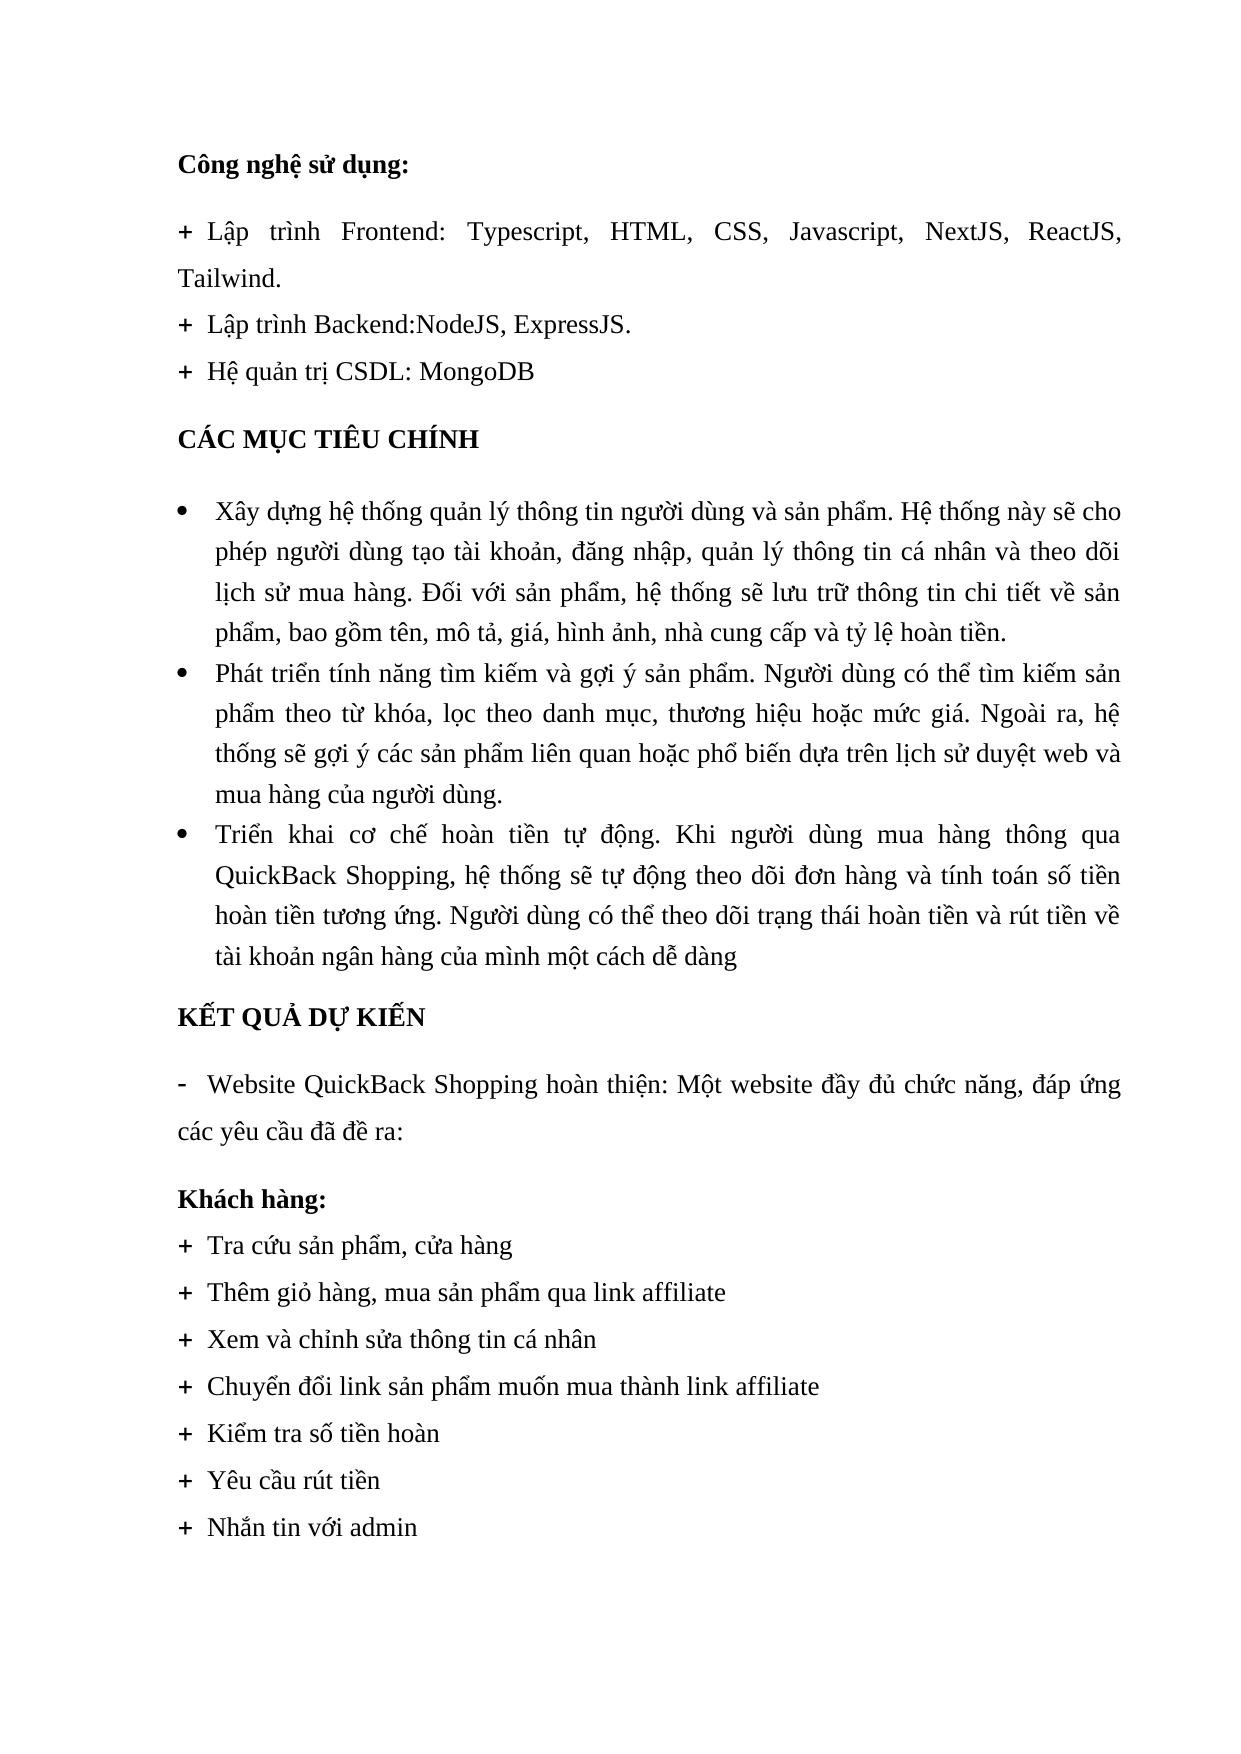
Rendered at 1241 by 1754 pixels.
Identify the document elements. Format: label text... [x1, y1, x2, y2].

text Xem và chỉnh sửa thông tin cá nhân [177, 1323, 1122, 1354]
text Yêu cầu rút tiền [177, 1464, 1122, 1495]
text Chuyển đổi link sản phẩm muốn mua thành link affiliate [177, 1370, 1122, 1401]
text CÁC MỤC TIÊU CHÍNH [177, 423, 1122, 454]
list Khách hàng: [177, 1183, 1122, 1214]
text KẾT QUẢ DỰ KIẾN [177, 1001, 1122, 1032]
list Xây dựng hệ thống quản lý thông tin người dùng và sản phẩm. Hệ thống này sẽ cho phép người dùng tạo tài khoản, đăng nhập, quản lý thông tin cá nhân và theo dõi lịch sử mua hàng. Đối với sản phẩm, hệ thống sẽ lưu trữ thông tin chi tiết về sản phẩm, bao gồm tên, mô tả, giá, hình ảnh, nhà cung cấp và tỷ lệ hoàn tiền. [177, 495, 1122, 647]
text Lập trình Frontend: Typescript, HTML, CSS, Javascript, NextJS, ReactJS, Tailwind. [177, 215, 1122, 293]
list Triển khai cơ chế hoàn tiền tự động. Khi người dùng mua hàng thông qua QuickBack Shopping, hệ thống sẽ tự động theo dõi đơn hàng và tính toán số tiền hoàn tiền tương ứng. Người dùng có thể theo dõi trạng thái hoàn tiền và rút tiền về tài khoản ngân hàng của mình một cách dễ dàng [177, 818, 1122, 971]
text Kiểm tra số tiền hoàn [177, 1417, 1122, 1448]
text Lập trình Backend:NodeJS, ExpressJS. [177, 309, 1122, 340]
text Website QuickBack Shopping hoàn thiện: Một website đầy đủ chức năng, đáp ứng các yêu cầu đã đề ra: [177, 1068, 1122, 1146]
text Công nghệ sử dụng: [177, 148, 1122, 179]
text Hệ quản trị CSDL: MongoDB [177, 356, 1122, 387]
text Tra cứu sản phẩm, cửa hàng [177, 1229, 1122, 1261]
list Phát triển tính năng tìm kiếm và gợi ý sản phẩm. Người dùng có thể tìm kiếm sản phẩm theo từ khóa, lọc theo danh mục, thương hiệu hoặc mức giá. Ngoài ra, hệ thống sẽ gợi ý các sản phẩm liên quan hoặc phổ biến dựa trên lịch sử duyệt web và mua hàng của người dùng. [177, 657, 1122, 809]
text Nhắn tin với admin [177, 1511, 1122, 1542]
text Thêm giỏ hàng, mua sản phẩm qua link affiliate [177, 1276, 1122, 1308]
